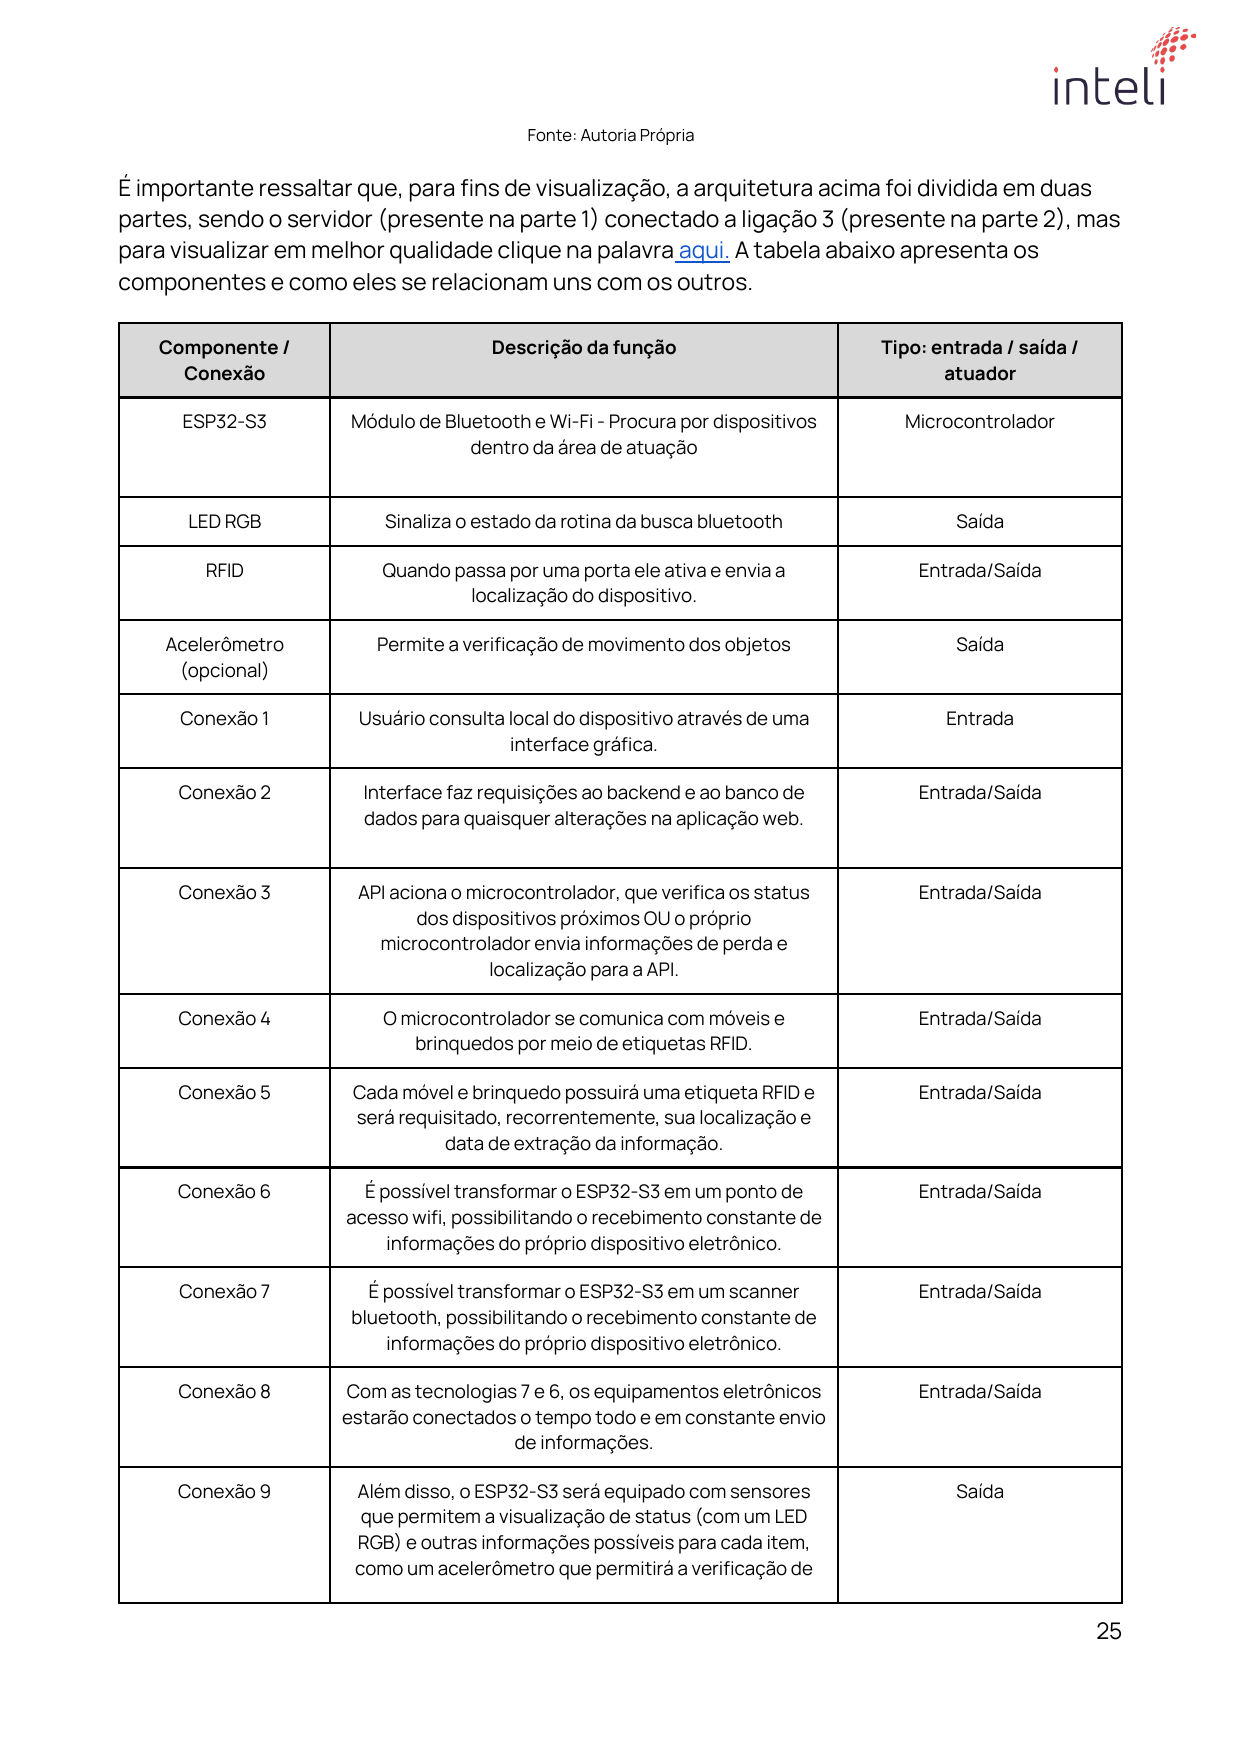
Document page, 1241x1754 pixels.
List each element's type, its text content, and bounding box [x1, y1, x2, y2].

table_cell Com as tecnologias 7 e 6, os equipamentos eletrônicos estarão conectados o tempo todo e em constante envio de informações. [331, 1368, 837, 1466]
table_cell Saída [839, 621, 1121, 693]
table_header Descrição da função [331, 324, 837, 396]
table_cell Entrada [839, 695, 1121, 767]
table_cell Acelerômetro (opcional) [120, 621, 329, 693]
table_cell É possível transformar o ESP32-S3 em um ponto de acesso wifi, possibilitando o recebimento constante de informações do próprio dispositivo eletrônico. [331, 1169, 837, 1266]
table_cell Entrada/Saída [839, 1268, 1121, 1366]
table_cell Conexão 1 [120, 695, 329, 767]
table_cell Conexão 6 [120, 1169, 329, 1266]
table_cell Conexão 4 [120, 995, 329, 1067]
table_cell ESP32-S3 [120, 399, 329, 496]
table_cell Conexão 5 [120, 1069, 329, 1166]
table_cell Entrada/Saída [839, 869, 1121, 992]
table_cell Sinaliza o estado da rotina da busca bluetooth [331, 498, 837, 545]
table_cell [331, 1468, 837, 1602]
table_cell Conexão 7 [120, 1268, 329, 1366]
table_cell Microcontrolador [839, 399, 1121, 496]
table_cell Quando passa por uma porta ele ativa e envia a localização do dispositivo. [331, 547, 837, 619]
table_cell Conexão 3 [120, 869, 329, 992]
table_cell Entrada/Saída [839, 769, 1121, 867]
text Fonte: Autoria Própria [193, 124, 1122, 147]
table_cell Permite a verificação de movimento dos objetos [331, 621, 837, 693]
table_cell Cada móvel e brinquedo possuirá uma etiqueta RFID e será requisitado, recorrentemente, sua localização e data de extração da informação. [331, 1069, 837, 1166]
table_cell Usuário consulta local do dispositivo através de uma interface gráfica. [331, 695, 837, 767]
table_cell RFID [120, 547, 329, 619]
table_cell Interface faz requisições ao backend e ao banco de dados para quaisquer alterações na aplicação web. [331, 769, 837, 867]
table_cell Entrada/Saída [839, 1169, 1121, 1266]
table_cell O microcontrolador se comunica com móveis e brinquedos por meio de etiquetas RFID. [331, 995, 837, 1067]
picture [1054, 27, 1197, 105]
table_cell Saída [839, 1468, 1121, 1602]
table_cell API aciona o microcontrolador, que verifica os status dos dispositivos próximos OU o próprio microcontrolador envia informações de perda e localização para a API. [331, 869, 837, 992]
table_cell Módulo de Bluetooth e Wi-Fi - Procura por dispositivos dentro da área de atuação [331, 399, 837, 496]
table_cell Saída [839, 498, 1121, 545]
table_cell Entrada/Saída [839, 1069, 1121, 1166]
table_cell LED RGB [120, 498, 329, 545]
table_cell Conexão 9 [120, 1468, 329, 1602]
table_cell Entrada/Saída [839, 1368, 1121, 1466]
table_cell Entrada/Saída [839, 995, 1121, 1067]
table_cell É possível transformar o ESP32-S3 em um scanner bluetooth, possibilitando o recebimento constante de informações do próprio dispositivo eletrônico. [331, 1268, 837, 1366]
text É importante ressaltar que, para fins de visualização, a arquitetura acima foi dividida em duas partes, sendo o servidor (presente na parte 1) conectado a ligação 3 (presente na parte 2), mas para visualizar em melhor qualidade clique na palavra aqui. A tabela abaixo apresenta os componentes e como eles se relacionam uns com os outros. [118, 172, 1122, 297]
table_header Tipo: entrada / saída / atuador [839, 324, 1121, 396]
table_cell Entrada/Saída [839, 547, 1121, 619]
table_cell Conexão 8 [120, 1368, 329, 1466]
table_cell Conexão 2 [120, 769, 329, 867]
table_header Componente / Conexão [120, 324, 329, 396]
